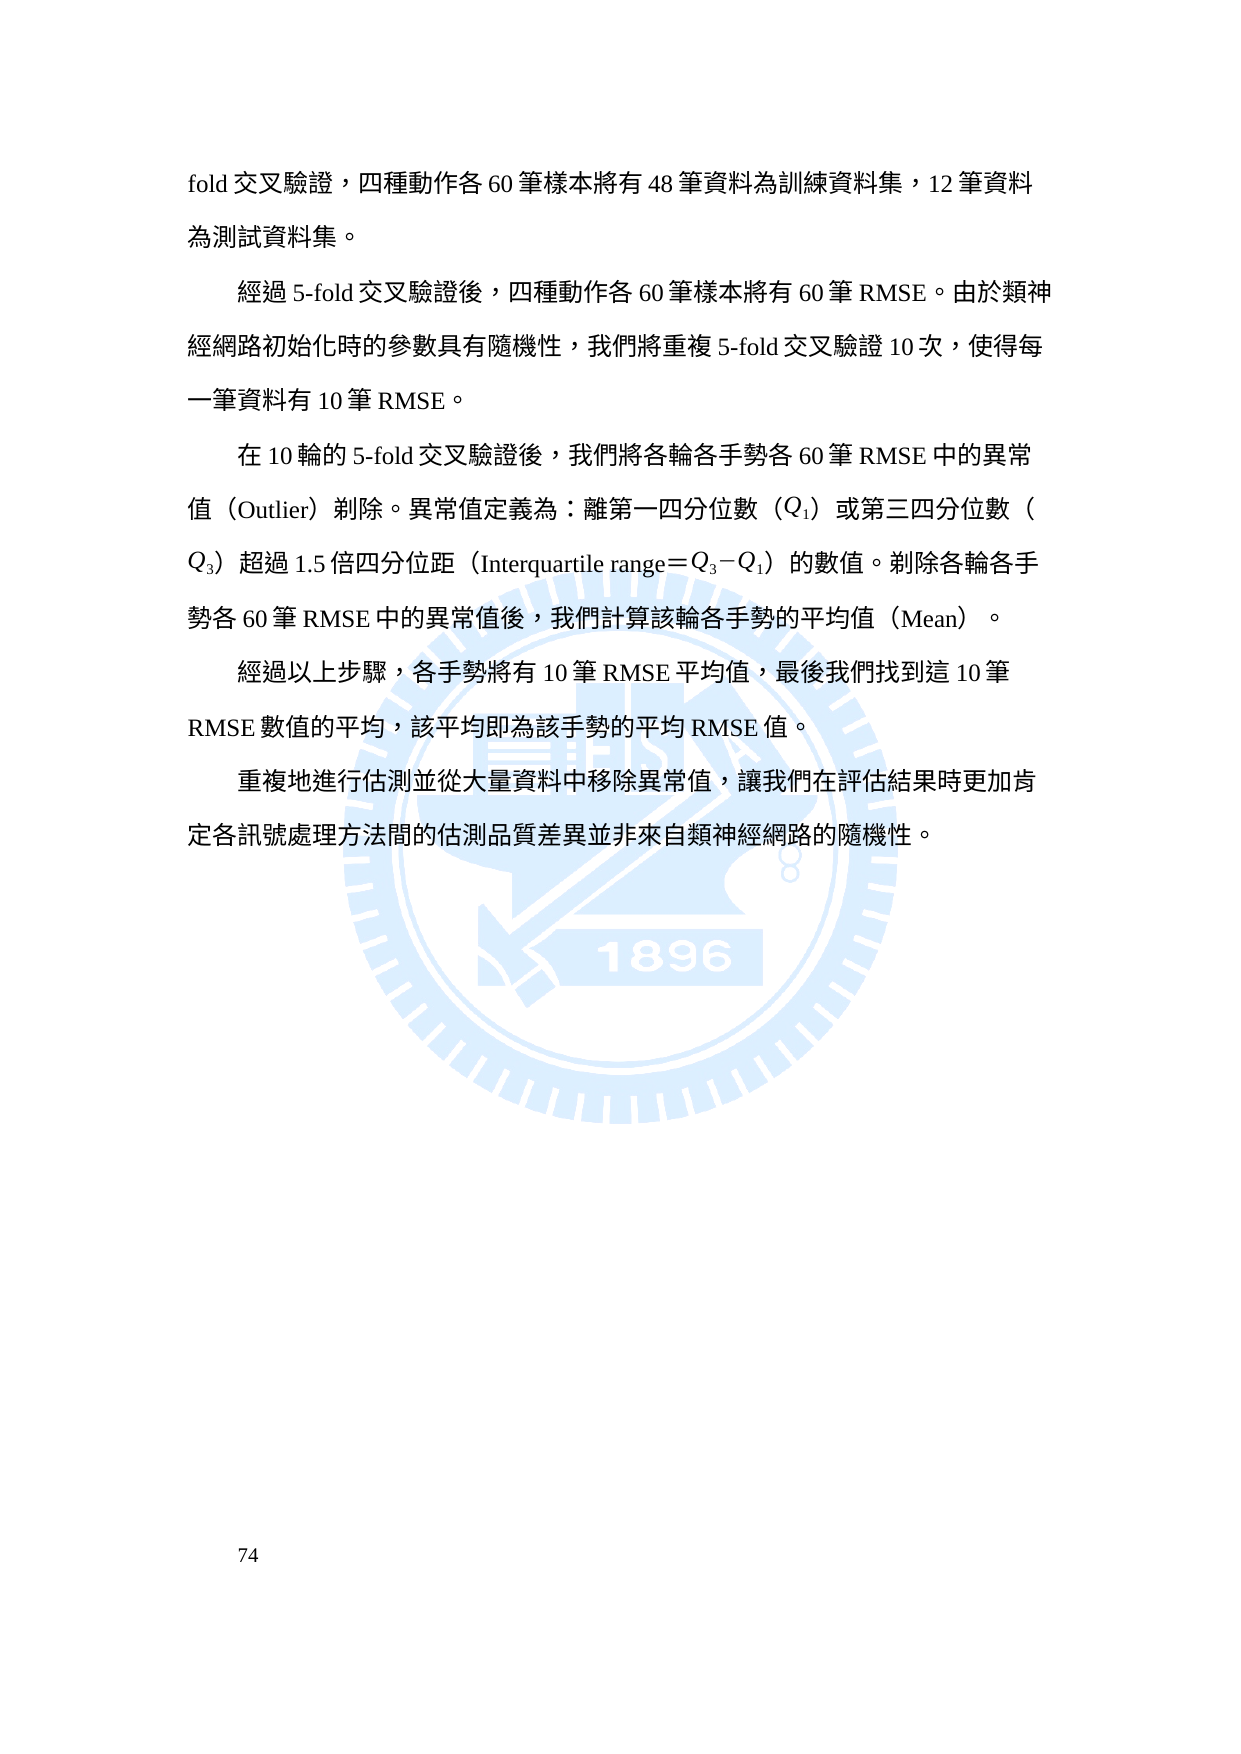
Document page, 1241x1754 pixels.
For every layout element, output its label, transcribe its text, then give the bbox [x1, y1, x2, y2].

text 經過5-fold交叉驗證後，四種動作各60筆樣本將有60筆RMSE。由於類神經網路初始化時的參數具有隨機性，我們將重複5-fold交叉驗證10次，使得每一筆資料有10筆RMSE。 [187, 272, 1053, 417]
text 在10輪的5-fold交叉驗證後，我們將各輪各手勢各60筆RMSE中的異常值（Outlier）剃除。異常值定義為：離第一四分位數（）或第三四分位數（）超過1.5倍四分位距（Interquartile range＝）的數值。剃除各輪各手勢各60筆RMSE中的異常值後，我們計算該輪各手勢的平均值（Mean）。 [187, 435, 1053, 634]
text 重複地進行估測並從大量資料中移除異常值，讓我們在評估結果時更加肯定各訊號處理方法間的估測品質差異並非來自類神經網路的隨機性。 [187, 761, 1053, 852]
text 經過以上步驟，各手勢將有10筆RMSE平均值，最後我們找到這10筆RMSE數值的平均，該平均即為該手勢的平均RMSE值。 [187, 653, 1053, 743]
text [187, 163, 1053, 254]
